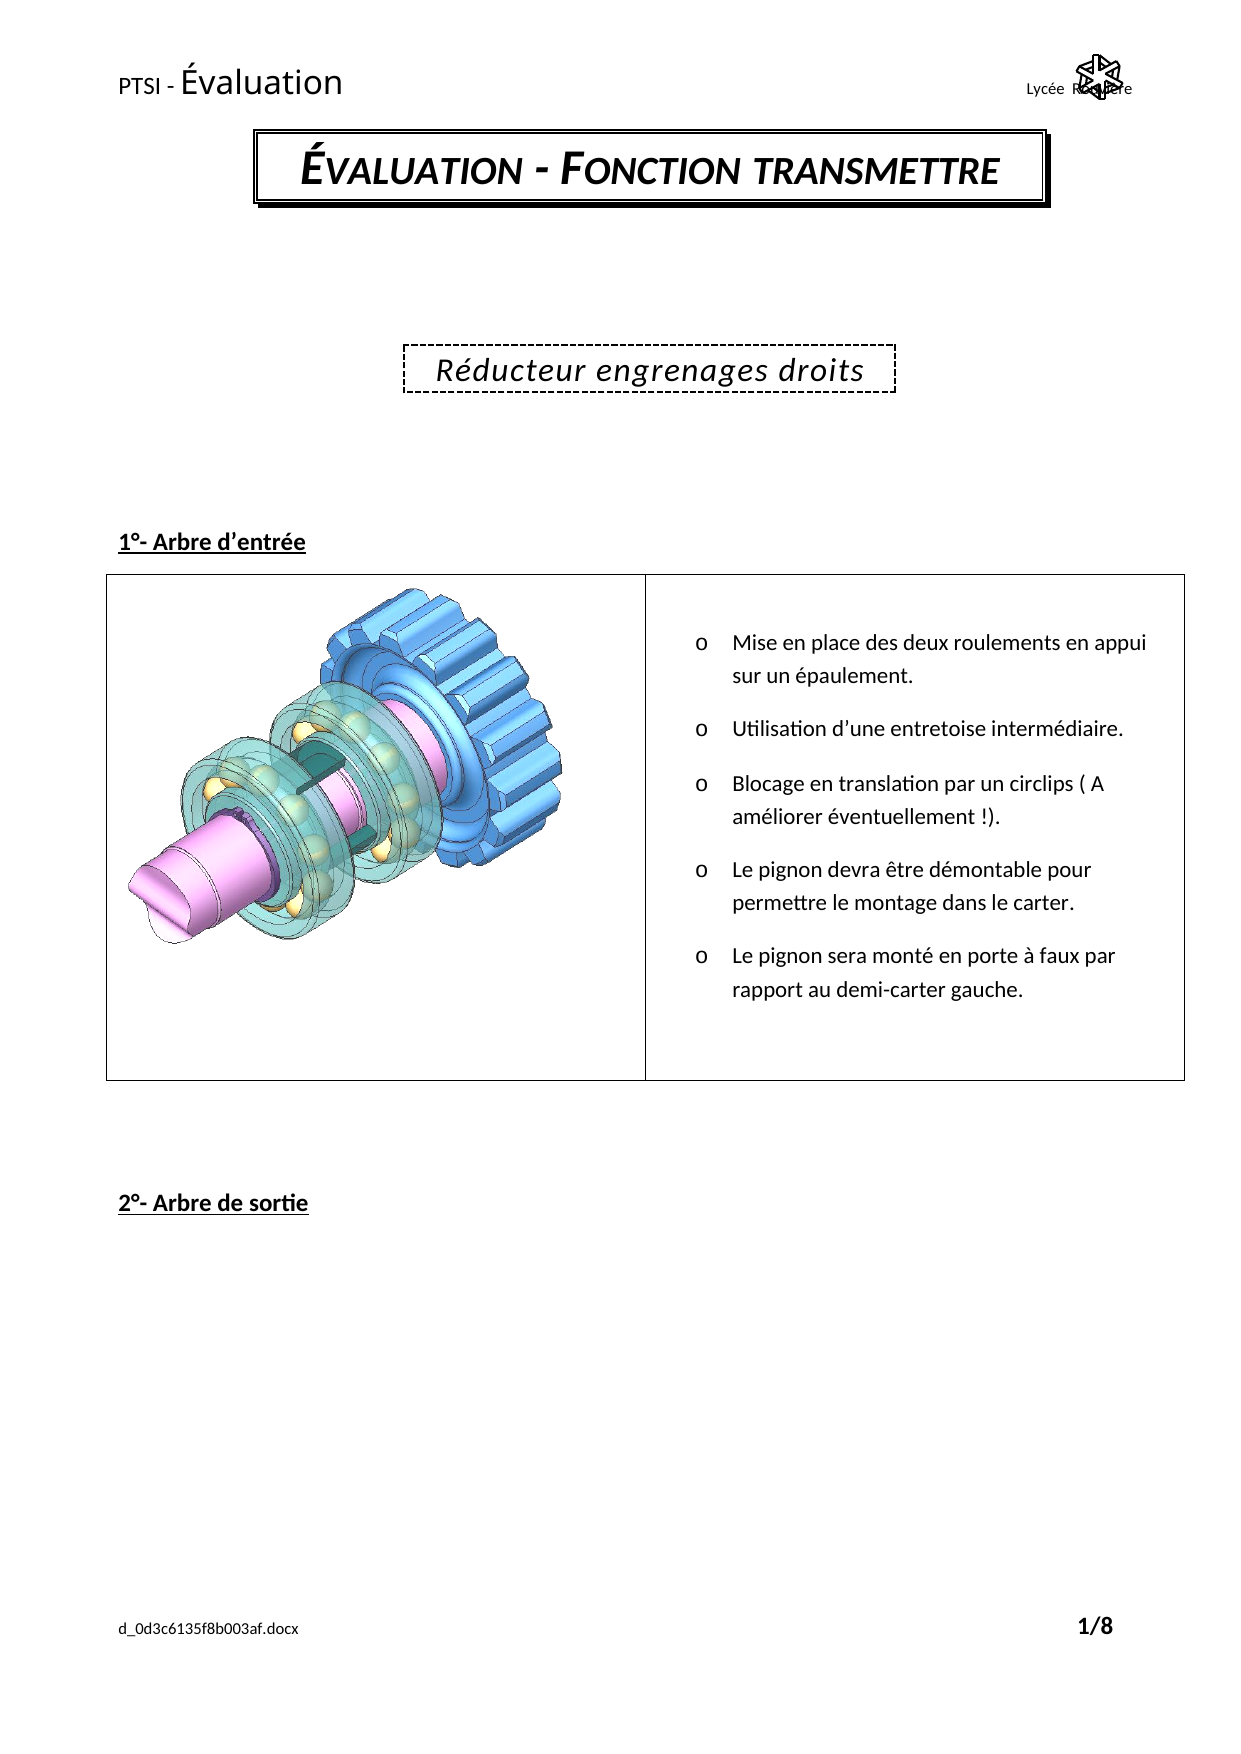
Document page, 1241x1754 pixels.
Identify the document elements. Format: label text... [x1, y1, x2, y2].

text Réducteur engrenages droits [403, 344, 896, 393]
table_header Mise en place des deux roulements en appui sur un épaulement. Utilisation d’une entretoise intermédiaire. Blocage en translation par un circlips ( A améliorer éventuellement !). Le pignon devra être démontable pour permettre le montage dans le carter. Le pignon sera monté en porte à faux par rapport au demi-carter gauche. [646, 575, 1184, 1080]
table_header [107, 575, 645, 1080]
subtitle Arbre de sortie [118, 1187, 1181, 1218]
subtitle Arbre d’entrée [118, 526, 1181, 557]
